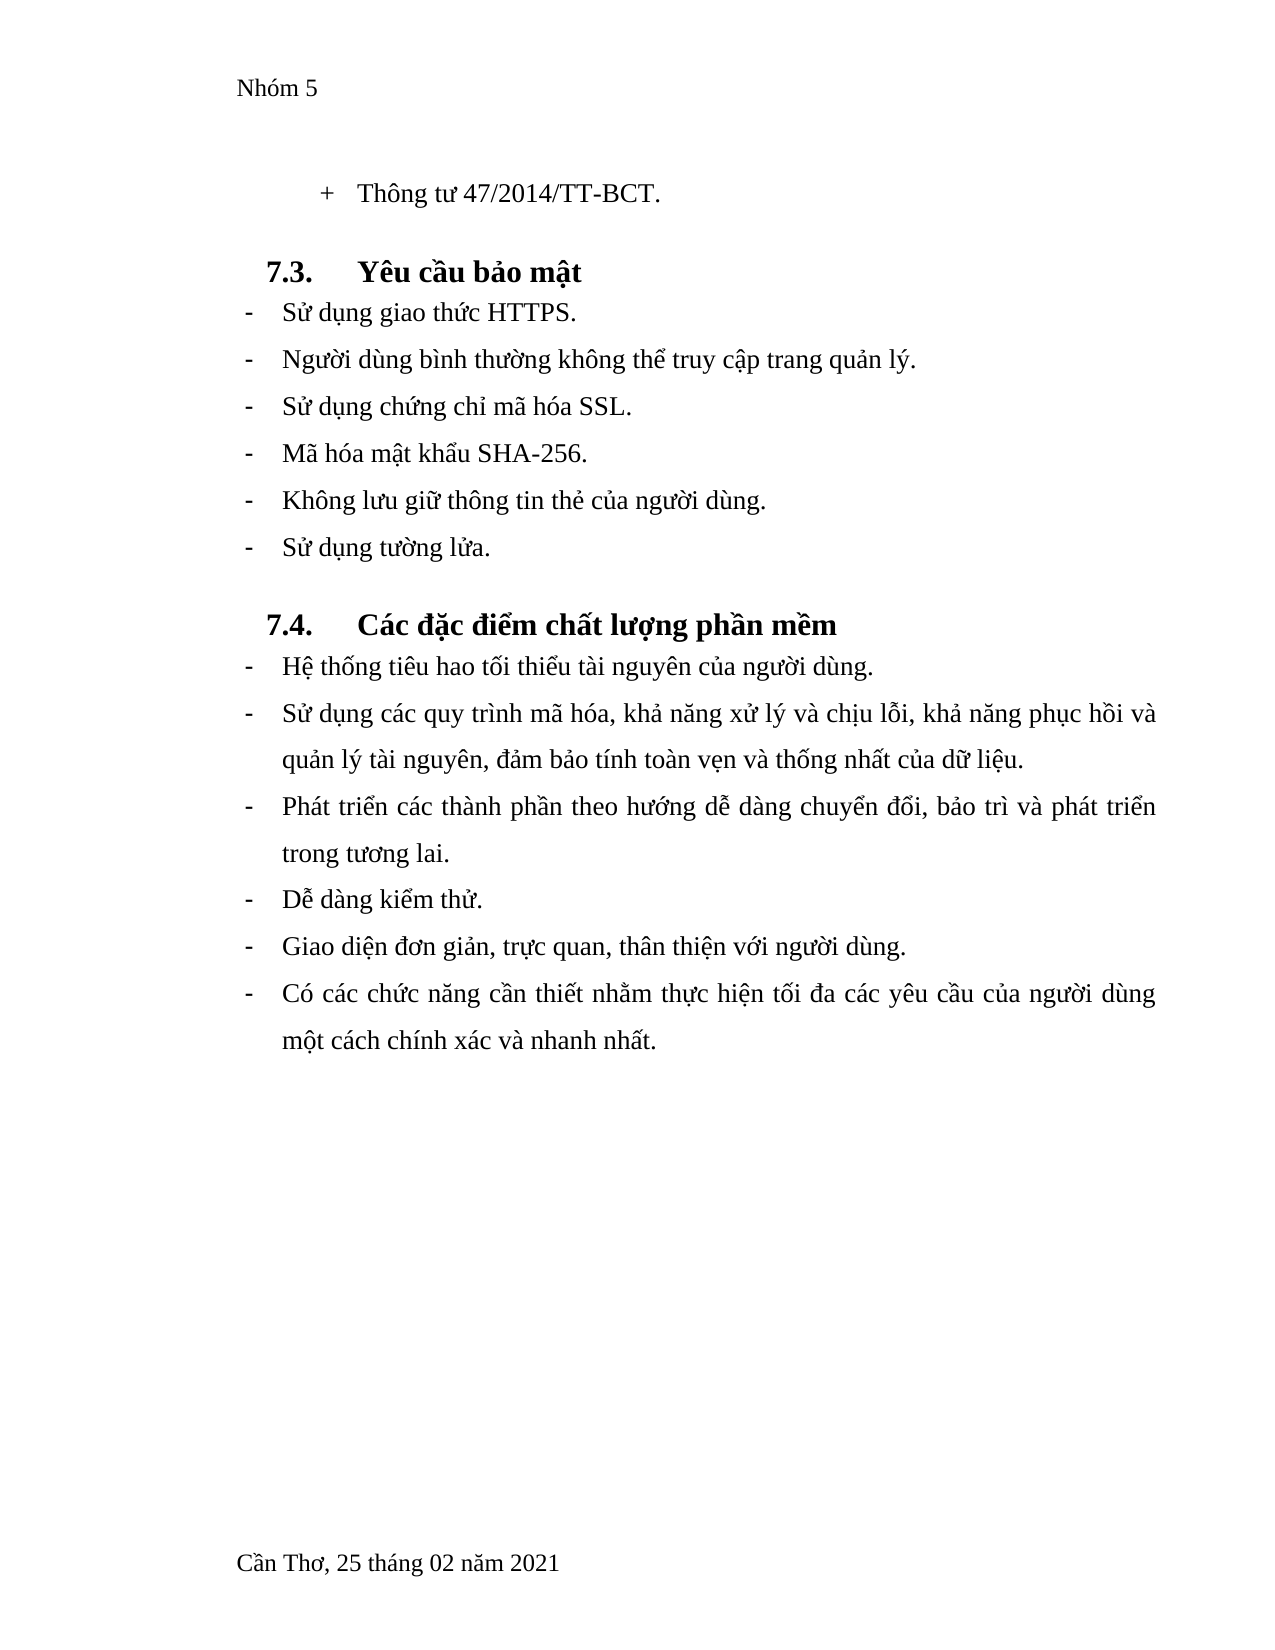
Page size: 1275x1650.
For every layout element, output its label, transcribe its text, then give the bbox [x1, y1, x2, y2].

list Có các chức năng cần thiết nhằm thực hiện tối đa các yêu cầu của người dùng một cách chính xác và nhanh nhất. [244, 977, 1157, 1055]
list Sử dụng giao thức HTTPS. [244, 296, 1157, 327]
list Sử dụng tường lửa. [244, 531, 1157, 562]
list Sử dụng chứng chỉ mã hóa SSL. [244, 390, 1157, 421]
list Sử dụng các quy trình mã hóa, khả năng xử lý và chịu lỗi, khả năng phục hồi và quản lý tài nguyên, đảm bảo tính toàn vẹn và thống nhất của dữ liệu. [244, 697, 1157, 774]
list Người dùng bình thường không thể truy cập trang quản lý. [244, 343, 1157, 374]
subtitle Các đặc điểm chất lượng phần mềm [266, 607, 1157, 642]
subtitle Yêu cầu bảo mật [266, 253, 1157, 289]
list Không lưu giữ thông tin thẻ của người dùng. [244, 484, 1157, 515]
list Thông tư 47/2014/TT-BCT. [319, 177, 1157, 208]
list Hệ thống tiêu hao tối thiểu tài nguyên của người dùng. [244, 650, 1157, 681]
list Phát triển các thành phần theo hướng dễ dàng chuyển đổi, bảo trì và phát triển trong tương lai. [244, 790, 1157, 868]
list Mã hóa mật khẩu SHA-256. [244, 437, 1157, 468]
list Giao diện đơn giản, trực quan, thân thiện với người dùng. [244, 930, 1157, 962]
list Dễ dàng kiểm thử. [244, 883, 1157, 915]
